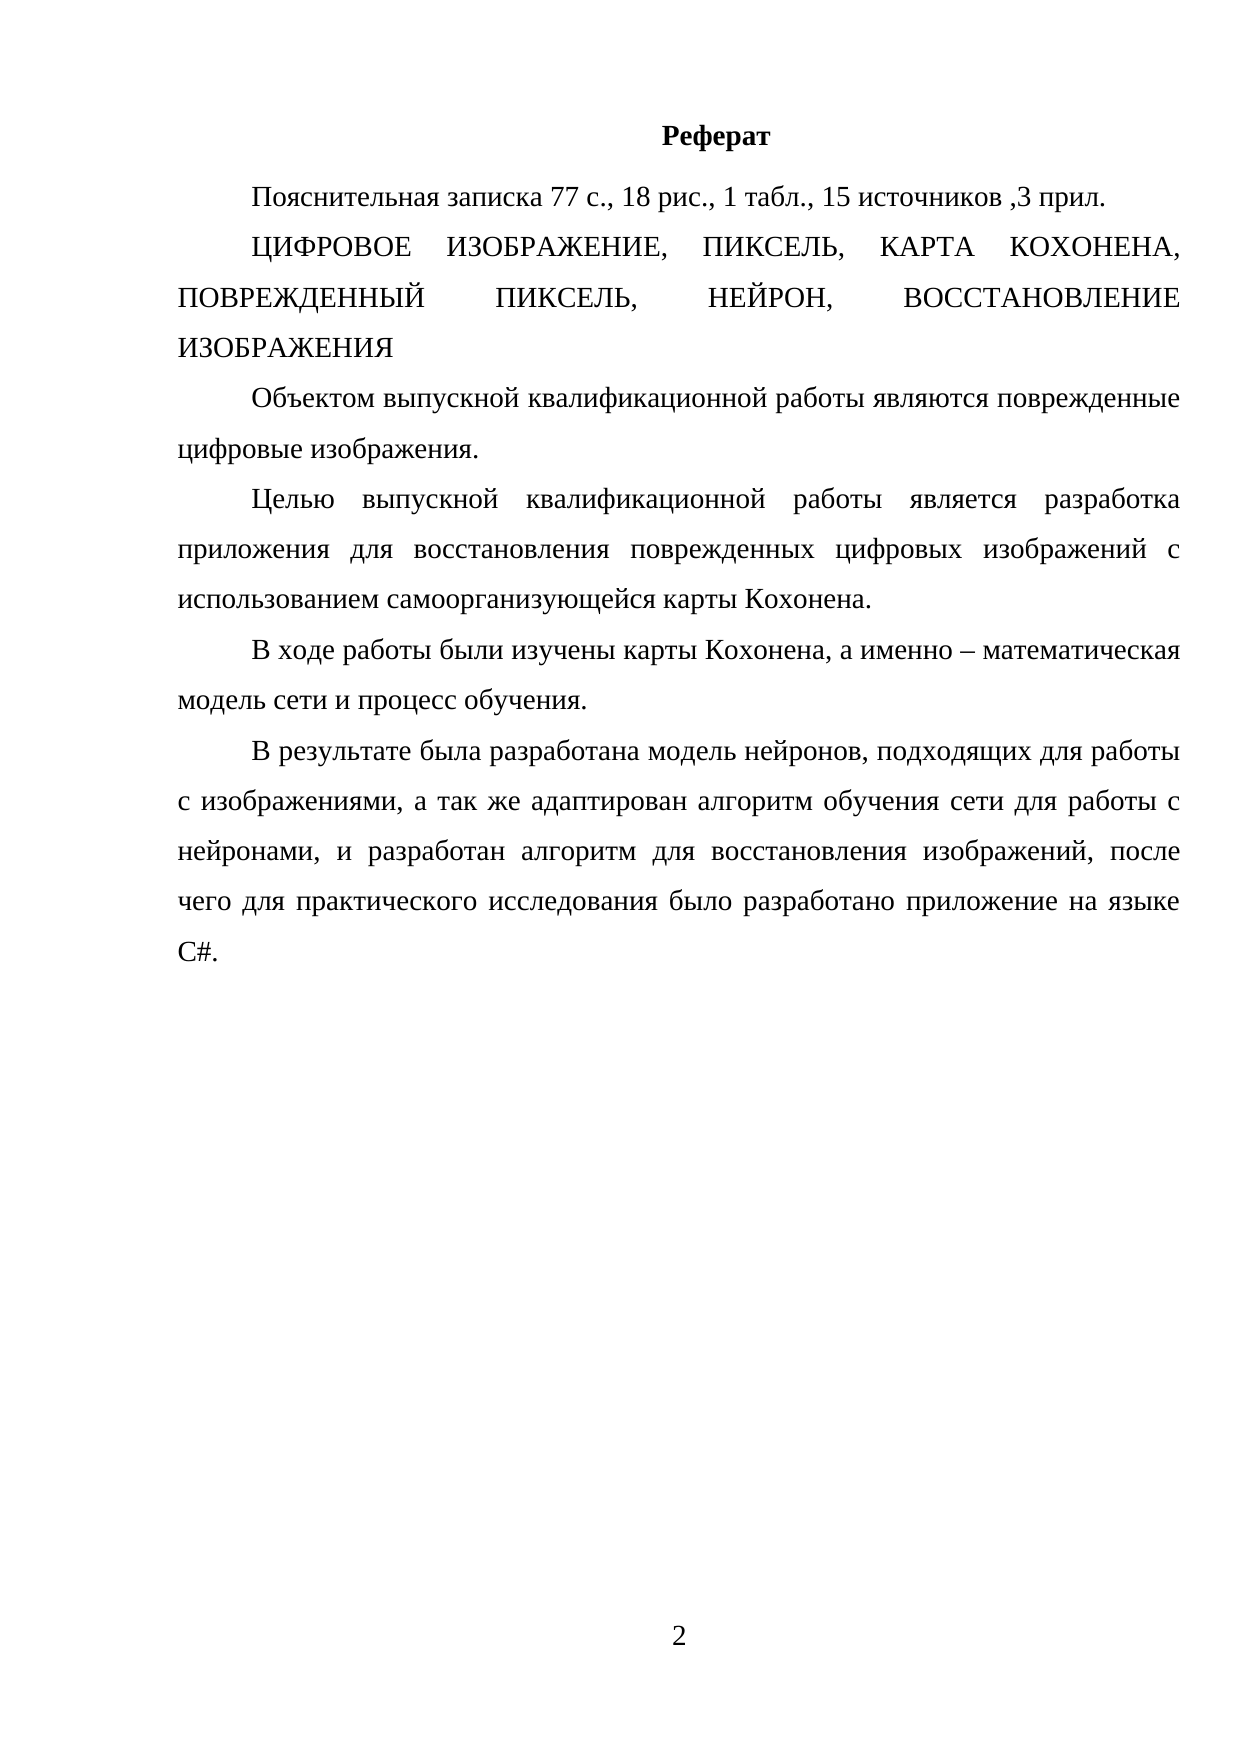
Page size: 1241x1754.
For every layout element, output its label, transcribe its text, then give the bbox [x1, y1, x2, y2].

text Объектом выпускной квалификационной работы являются поврежденные цифровые изображения. [177, 380, 1181, 464]
text Целью выпускной квалификационной работы является разработка приложения для восстановления поврежденных цифровых изображений с использованием самоорганизующейся карты Кохонена. [177, 481, 1181, 615]
text ЦИФРОВОЕ ИЗОБРАЖЕНИЕ, ПИКСЕЛЬ, КАРТА КОХОНЕНА, ПОВРЕЖДЕННЫЙ ПИКСЕЛЬ, НЕЙРОН, ВОССТАНОВЛЕНИЕ ИЗОБРАЖЕНИЯ [177, 229, 1181, 364]
text Реферат [177, 118, 1181, 152]
text Пояснительная записка 77 с., 18 рис., 1 табл., 15 источников ,3 прил. [177, 179, 1181, 213]
text В ходе работы были изучены карты Кохонена, а именно – математическая модель сети и процесс обучения. [177, 632, 1181, 716]
text В результате была разработана модель нейронов, подходящих для работы с изображениями, а так же адаптирован алгоритм обучения сети для работы с нейронами, и разработан алгоритм для восстановления изображений, после чего для практического исследования было разработано приложение на языке C#. [177, 733, 1181, 967]
